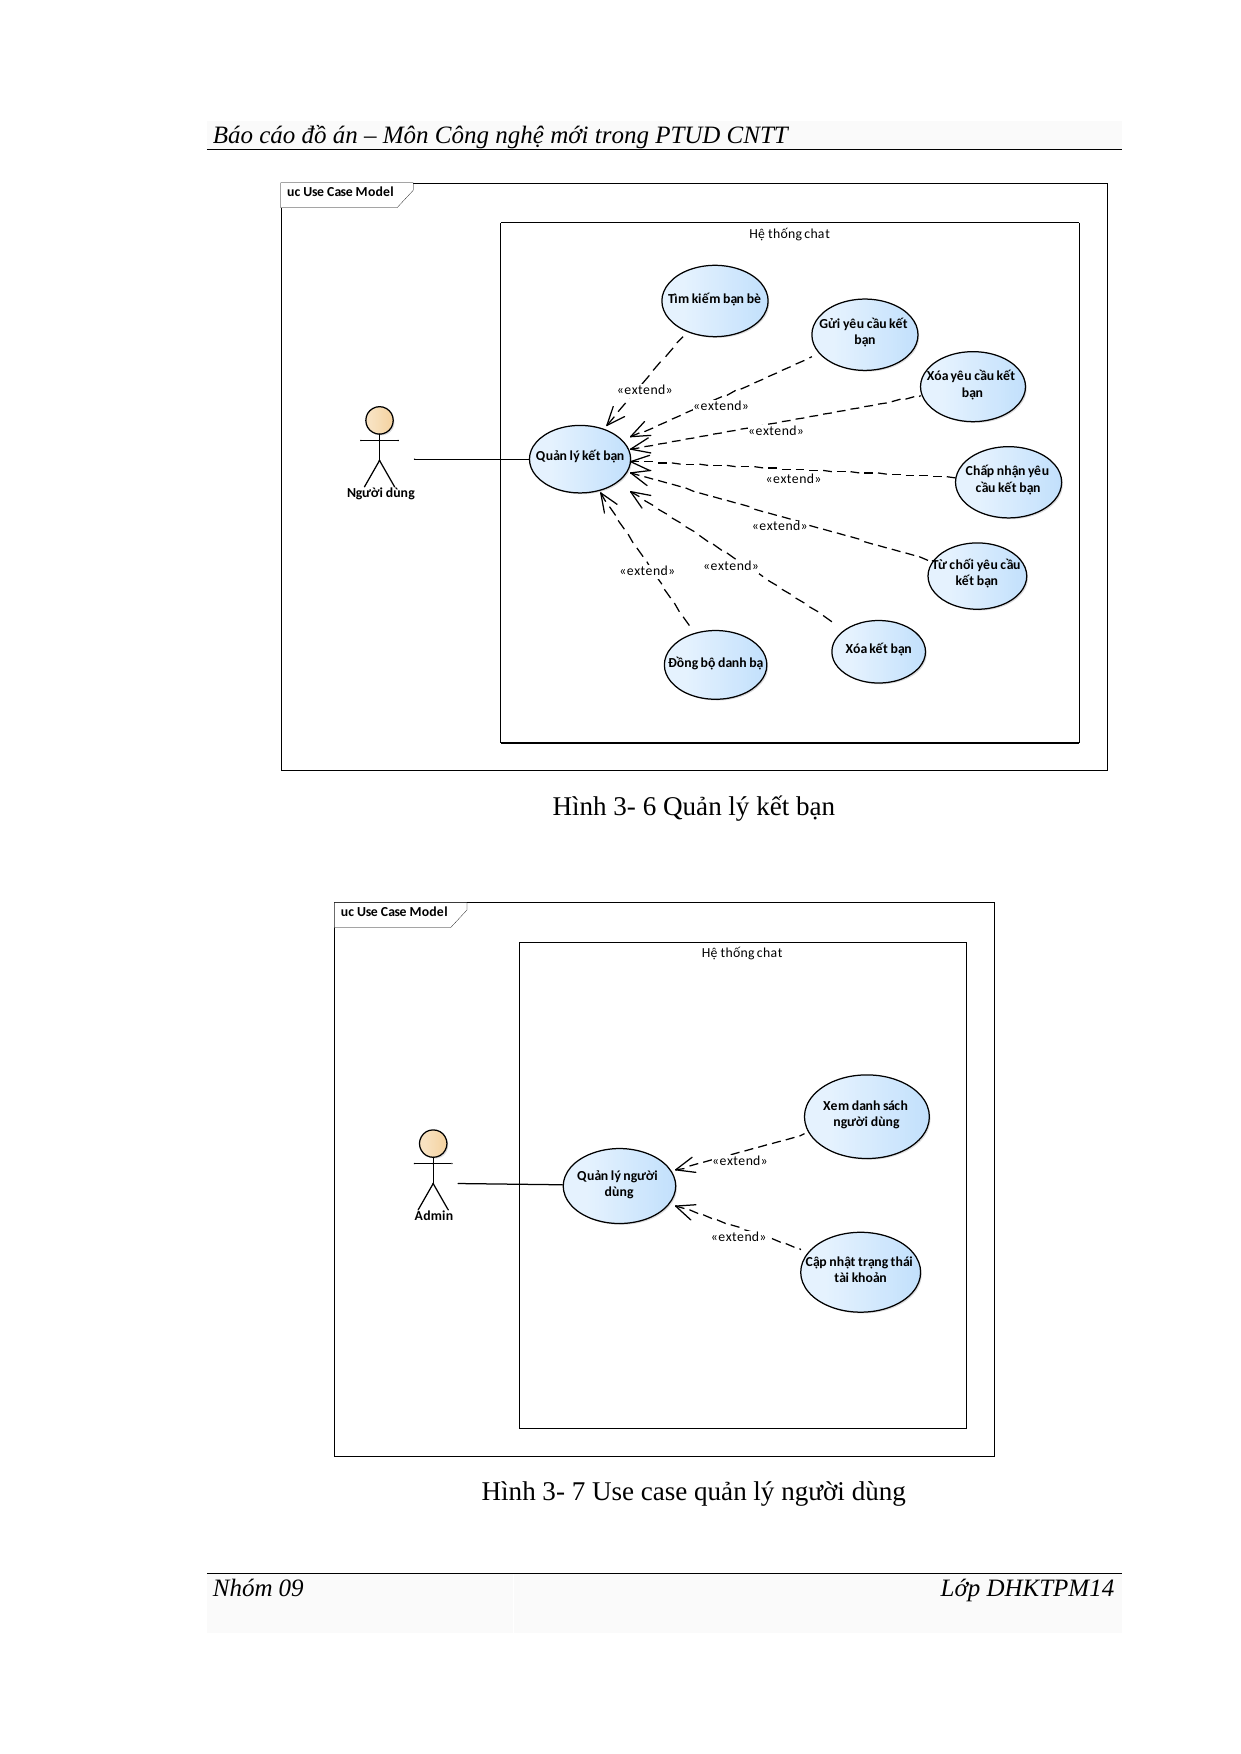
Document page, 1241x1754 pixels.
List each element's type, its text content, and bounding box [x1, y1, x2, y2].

text Hình 3- 7 Use case quản lý người dùng [207, 1475, 1122, 1506]
text Hình 3- 6 Quản lý kết bạn [207, 790, 1122, 821]
